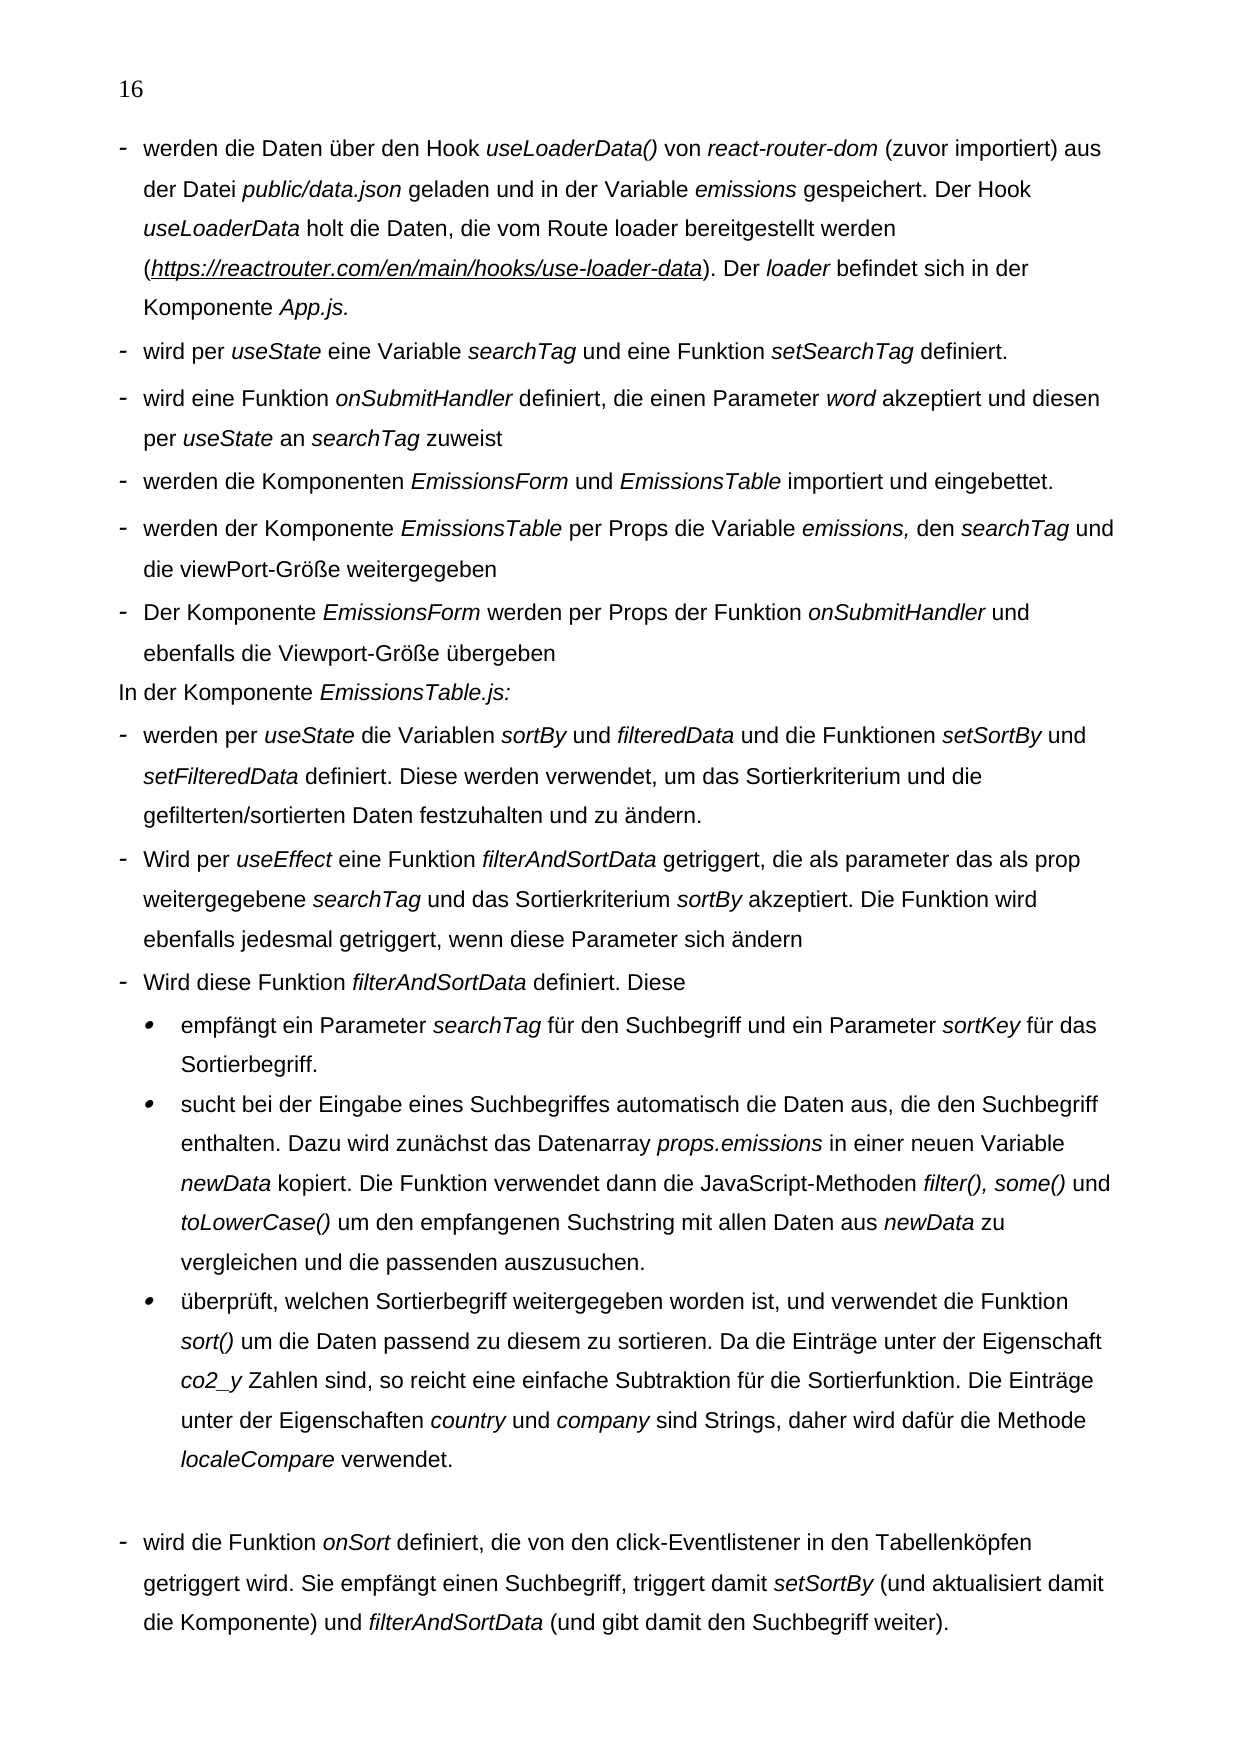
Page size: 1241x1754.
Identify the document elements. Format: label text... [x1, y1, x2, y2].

text In der Komponente EmissionsTable.js: [118, 679, 1122, 705]
list werden die Daten über den Hook useLoaderData() von react-router-dom (zuvor importiert) aus der Datei public/data.json geladen und in der Variable emissions gespeichert. Der Hook useLoaderData holt die Daten, die vom Route loader bereitgestellt werden (https://reactrouter.com/en/main/hooks/use-loader-data). Der loader befindet sich in der Komponente App.js. [118, 131, 1122, 321]
list wird die Funktion onSort definiert, die von den click-Eventlistener in den Tabellenköpfen getriggert wird. Sie empfängt einen Suchbegriff, triggert damit setSortBy (und aktualisiert damit die Komponente) und filterAndSortData (und gibt damit den Suchbegriff weiter). [118, 1525, 1122, 1635]
list Wird diese Funktion filterAndSortData definiert. Diese [118, 965, 1122, 996]
list werden die Komponenten EmissionsForm und EmissionsTable importiert und eingebettet. [118, 464, 1122, 496]
list sucht bei der Eingabe eines Suchbegriffes automatisch die Daten aus, die den Suchbegriff enthalten. Dazu wird zunächst das Datenarray props.emissions in einer neuen Variable newData kopiert. Die Funktion verwendet dann die JavaScript-Methoden filter(), some() und toLowerCase() um den empfangenen Suchstring mit allen Daten aus newData zu vergleichen und die passenden auszusuchen. [143, 1091, 1122, 1275]
list Der Komponente EmissionsForm werden per Props der Funktion onSubmitHandler und ebenfalls die Viewport-Größe übergeben [118, 595, 1122, 666]
list überprüft, welchen Sortierbegriff weitergegeben worden ist, und verwendet die Funktion sort() um die Daten passend zu diesem zu sortieren. Da die Einträge unter der Eigenschaft co2_y Zahlen sind, so reicht eine einfache Subtraktion für die Sortierfunktion. Die Einträge unter der Eigenschaften country und company sind Strings, daher wird dafür die Methode localeCompare verwendet. [143, 1288, 1122, 1473]
list wird eine Funktion onSubmitHandler definiert, die einen Parameter word akzeptiert und diesen per useState an searchTag zuweist [118, 381, 1122, 451]
list empfängt ein Parameter searchTag für den Suchbegriff und ein Parameter sortKey für das Sortierbegriff. [143, 1012, 1122, 1078]
list werden der Komponente EmissionsTable per Props die Variable emissions, den searchTag und die viewPort-Größe weitergegeben [118, 511, 1122, 582]
list Wird per useEffect eine Funktion filterAndSortData getriggert, die als parameter das als prop weitergegebene searchTag und das Sortierkriterium sortBy akzeptiert. Die Funktion wird ebenfalls jedesmal getriggert, wenn diese Parameter sich ändern [118, 842, 1122, 952]
list wird per useState eine Variable searchTag und eine Funktion setSearchTag definiert. [118, 334, 1122, 365]
list werden per useState die Variablen sortBy und filteredData und die Funktionen setSortBy und setFilteredData definiert. Diese werden verwendet, um das Sortierkriterium und die gefilterten/sortierten Daten festzuhalten und zu ändern. [118, 718, 1122, 829]
